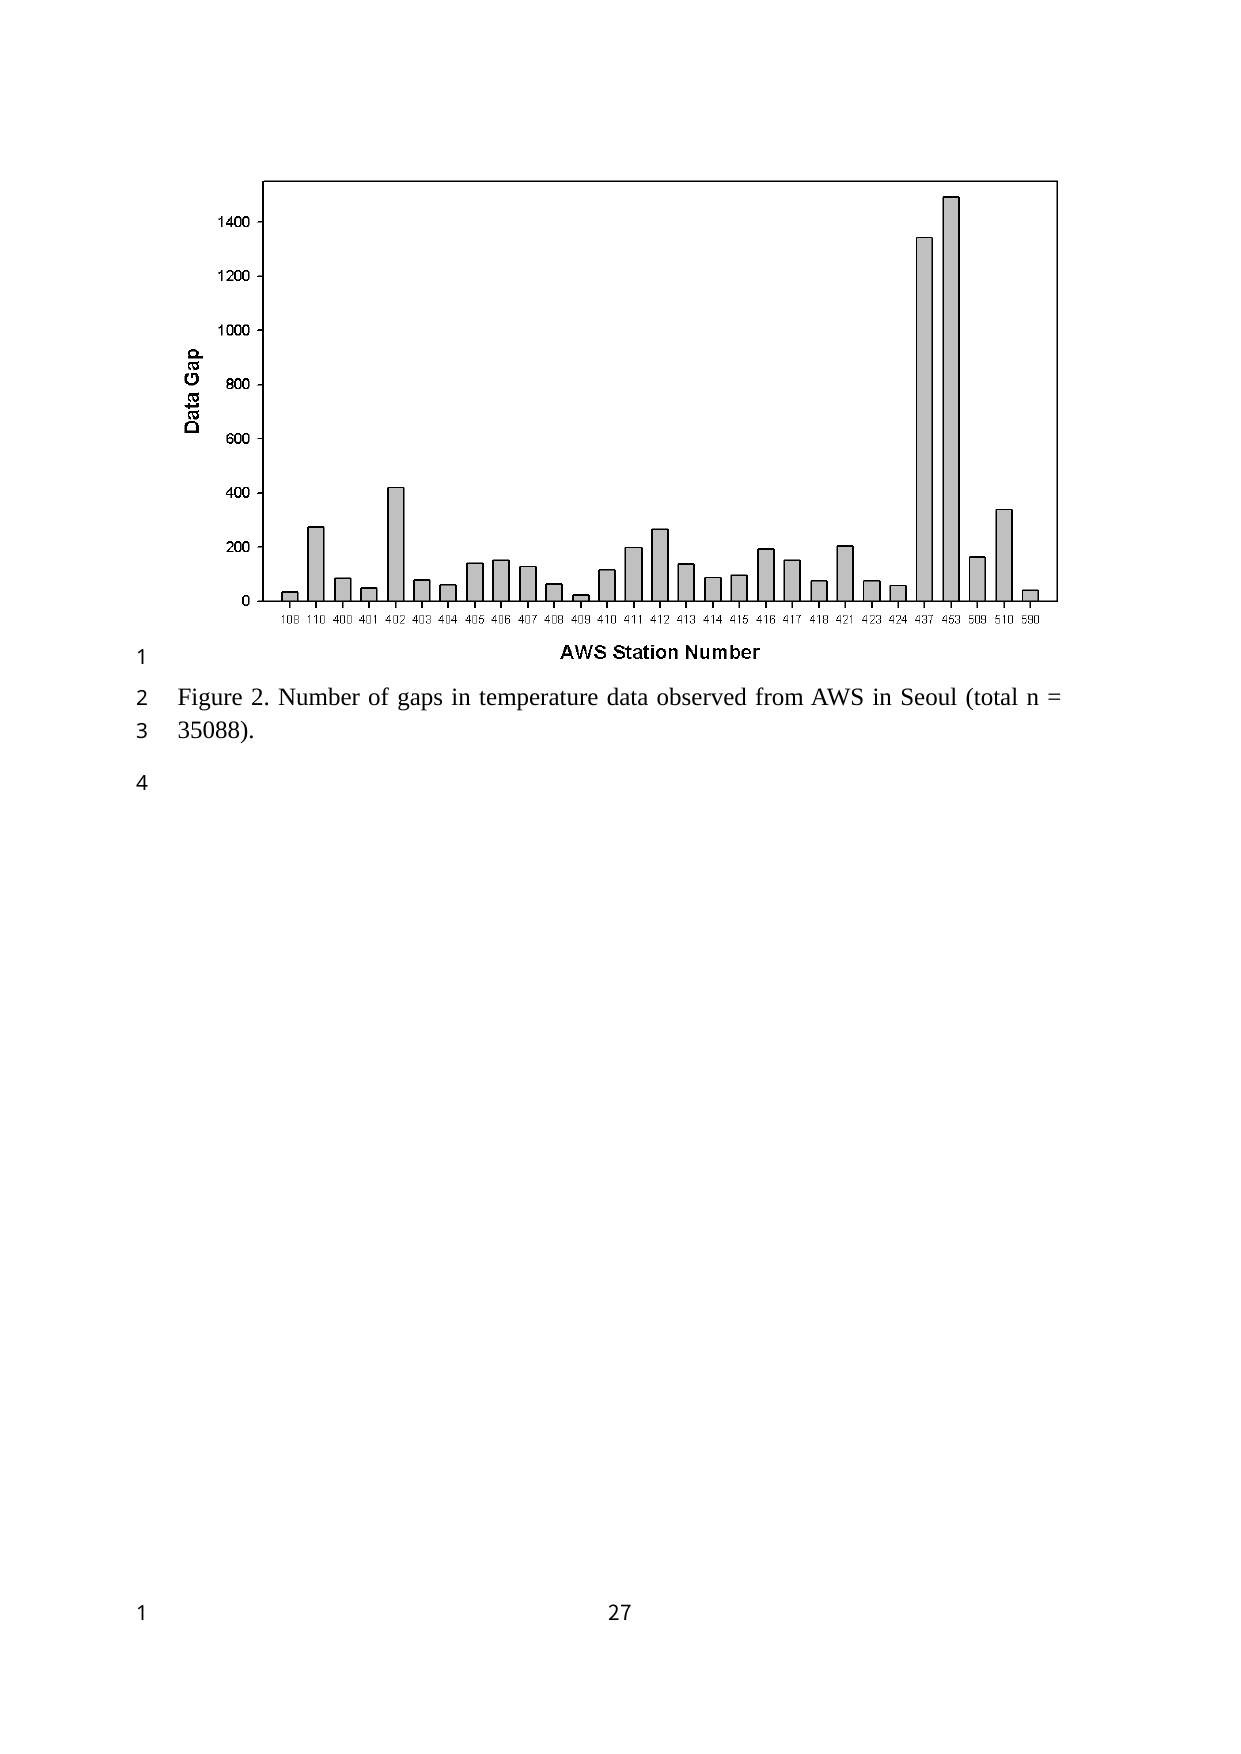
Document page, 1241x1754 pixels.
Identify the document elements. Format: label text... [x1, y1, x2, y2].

picture [177, 177, 1063, 665]
text Figure 2. Number of gaps in temperature data observed from AWS in Seoul (total n = 35088). [177, 682, 1063, 743]
